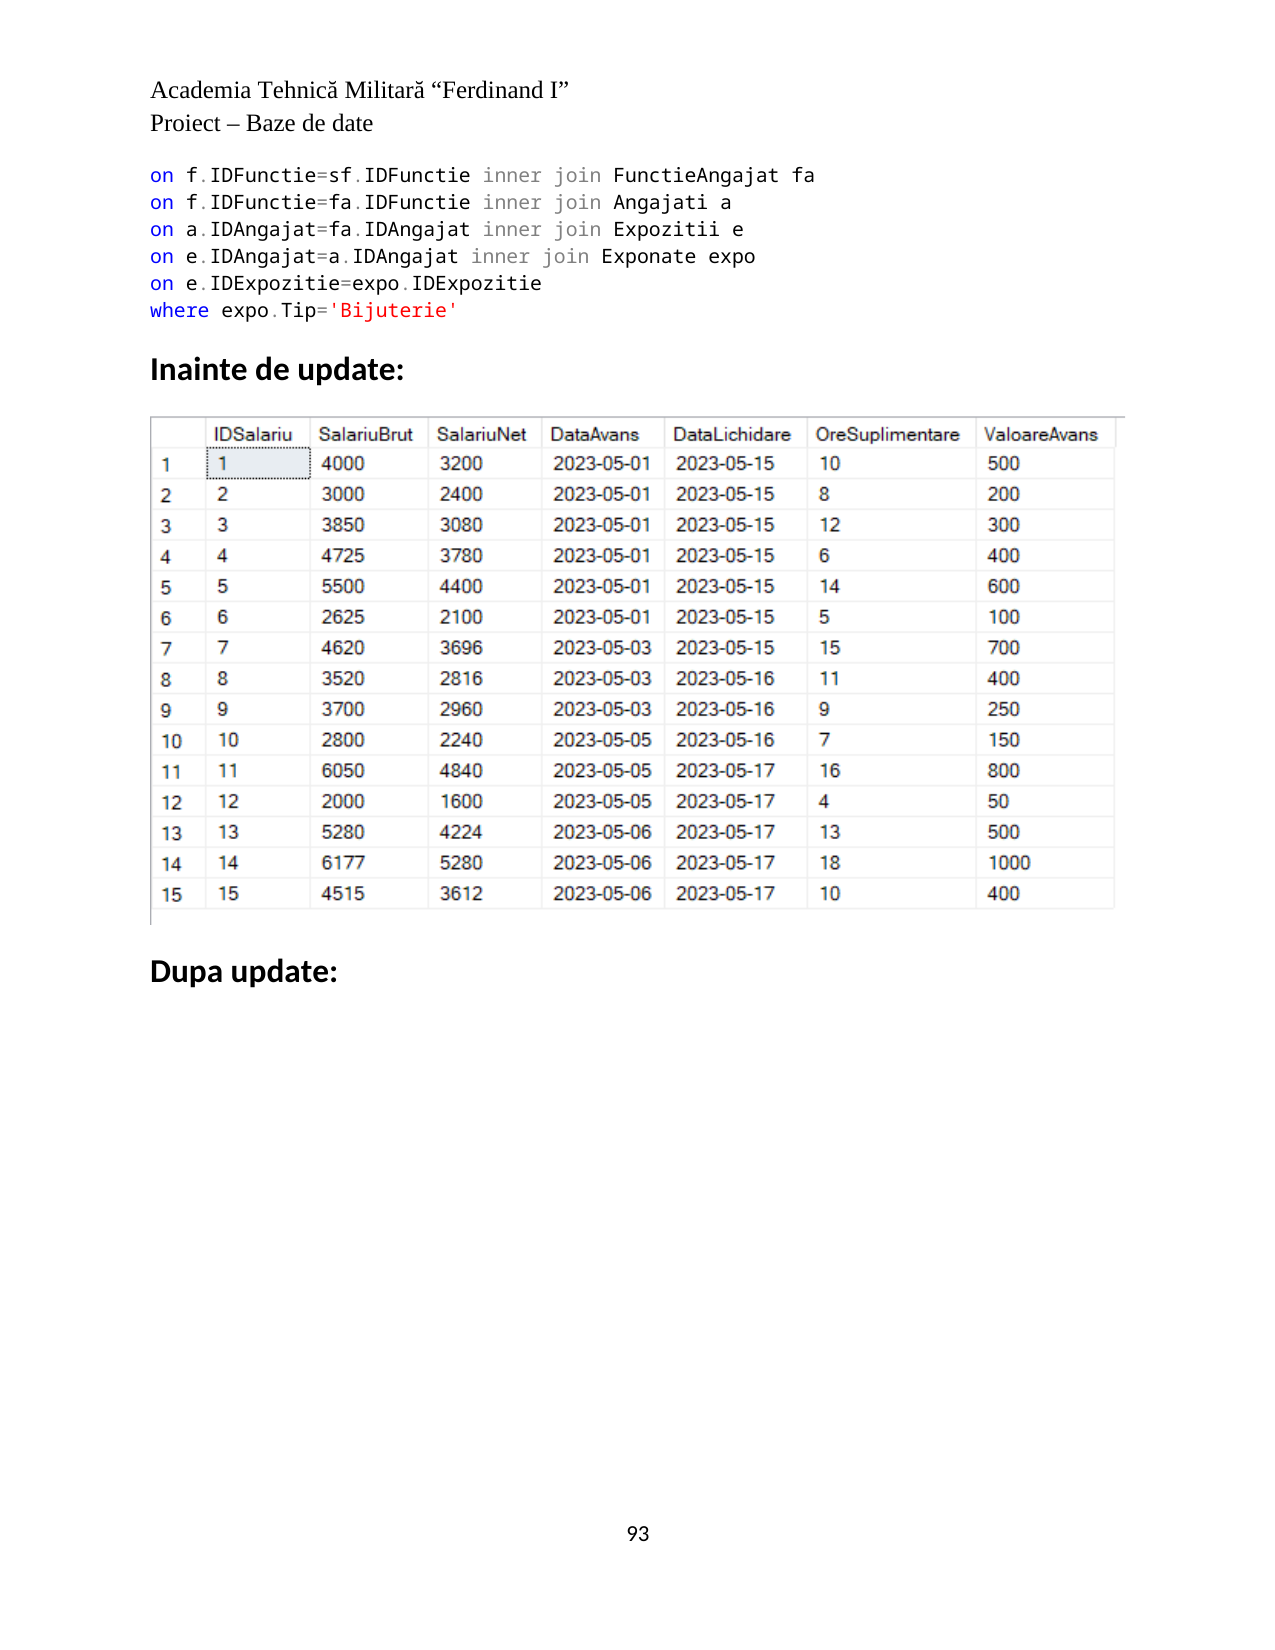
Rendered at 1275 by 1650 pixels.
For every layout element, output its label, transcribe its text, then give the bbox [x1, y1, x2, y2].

text on f.IDFunctie=fa.IDFunctie inner join Angajati a [150, 188, 1125, 215]
text on e.IDAngajat=a.IDAngajat inner join Exponate expo [150, 242, 1125, 269]
text Inainte de update: [150, 348, 1125, 389]
text where expo.Tip='Bijuterie' [150, 296, 1125, 323]
picture [150, 415, 1125, 925]
text on e.IDExpozitie=expo.IDExpozitie [150, 269, 1125, 296]
text on f.IDFunctie=sf.IDFunctie inner join FunctieAngajat fa [150, 161, 1125, 188]
text Dupa update: [150, 950, 1125, 990]
text on a.IDAngajat=fa.IDAngajat inner join Expozitii e [150, 215, 1125, 242]
